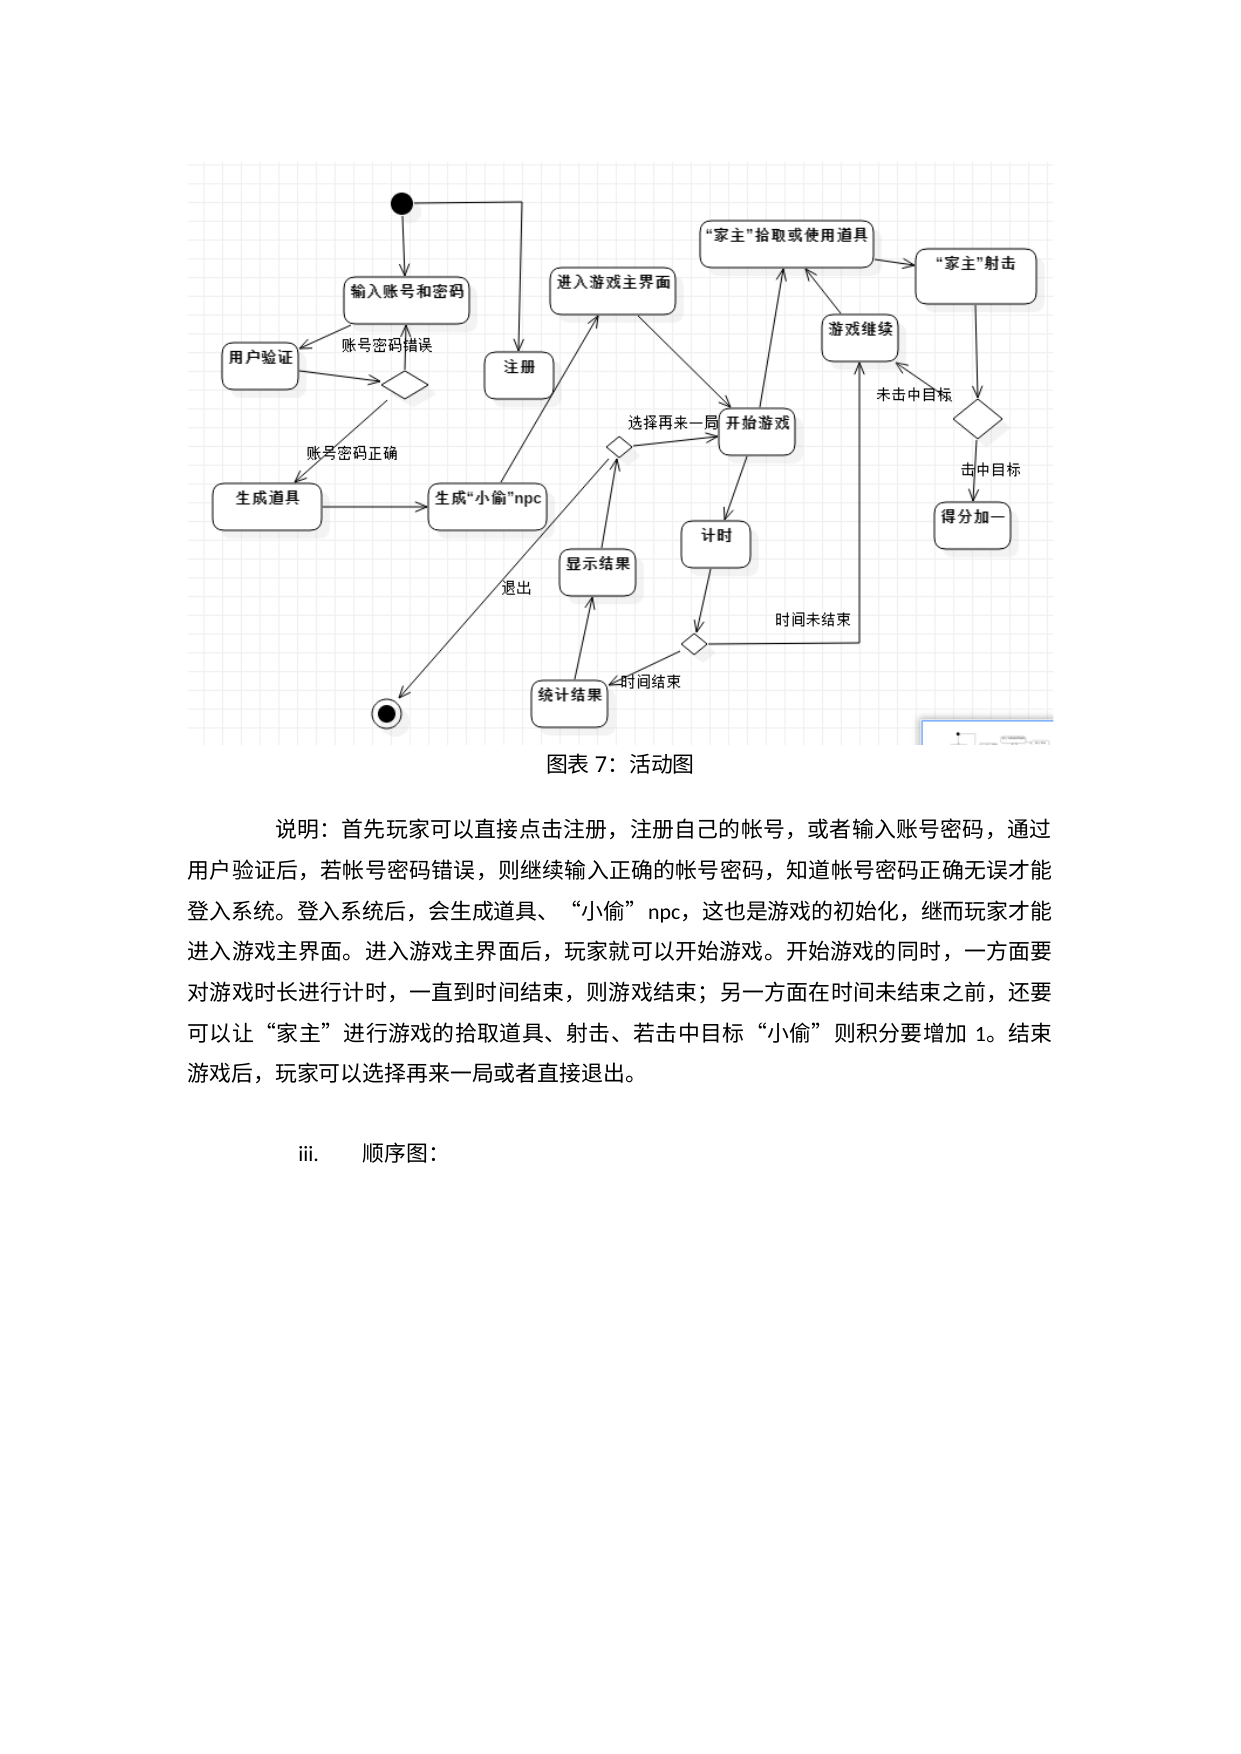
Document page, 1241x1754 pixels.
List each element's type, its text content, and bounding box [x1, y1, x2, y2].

text 图表 7：活动图 [187, 747, 1053, 779]
text 说明：首先玩家可以直接点击注册，注册自己的帐号，或者输入账号密码，通过用户验证后，若帐号密码错误，则继续输入正确的帐号密码，知道帐号密码正确无误才能登入系统。登入系统后，会生成道具、“小偷”npc，这也是游戏的初始化，继而玩家才能进入游戏主界面。进入游戏主界面后，玩家就可以开始游戏。开始游戏的同时，一方面要对游戏时长进行计时，一直到时间结束，则游戏结束；另一方面在时间未结束之前，还要可以让“家主”进行游戏的拾取道具、射击、若击中目标“小偷”则积分要增加1。结束游戏后，玩家可以选择再来一局或者直接退出。 [187, 812, 1053, 1088]
picture [187, 162, 1054, 745]
list 顺序图： [319, 1135, 1053, 1168]
